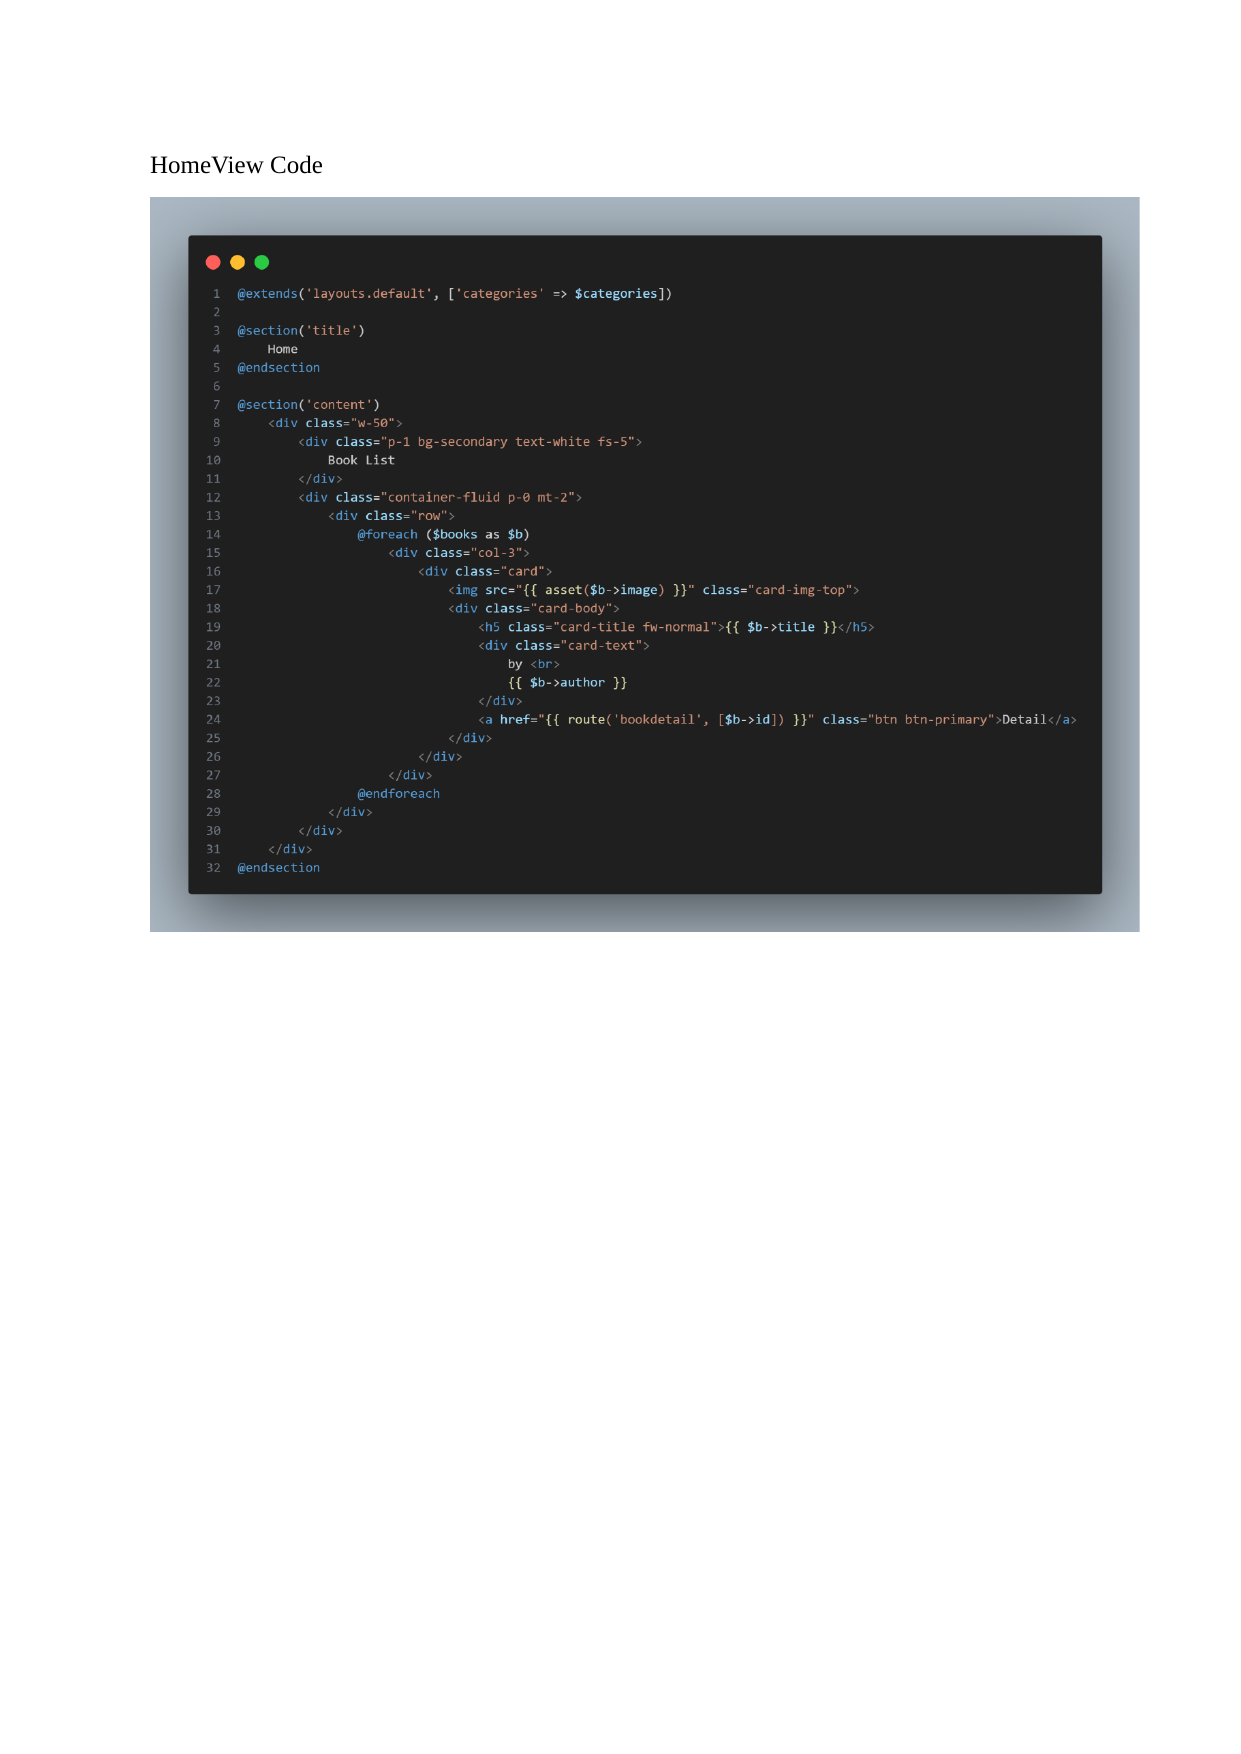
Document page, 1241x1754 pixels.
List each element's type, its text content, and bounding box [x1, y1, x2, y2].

picture [150, 197, 1140, 932]
text HomeView Code [150, 150, 1090, 179]
